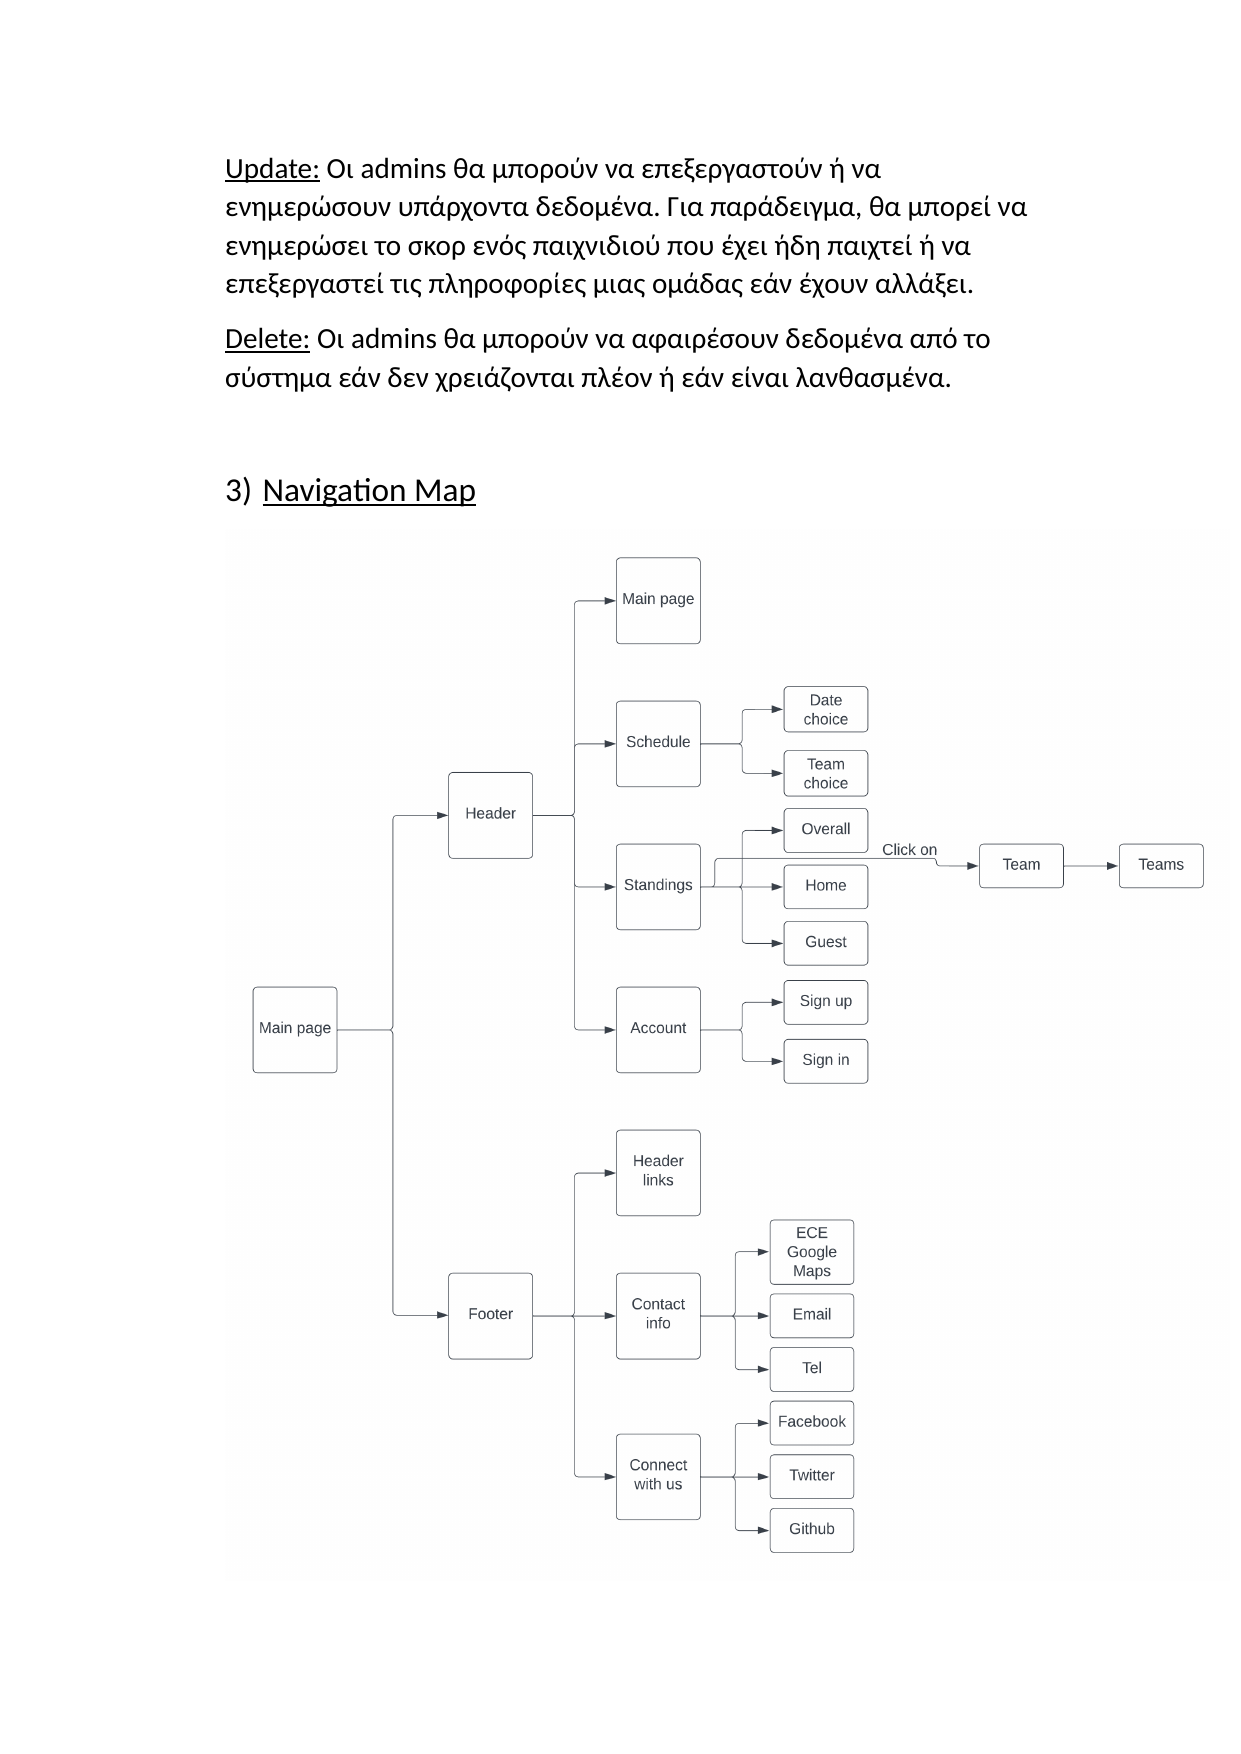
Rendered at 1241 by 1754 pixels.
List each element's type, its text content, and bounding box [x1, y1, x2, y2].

list Navigation Map [225, 469, 1053, 510]
text Update: Οι admins θα μπορούν να επεξεργαστούν ή να ενημερώσουν υπάρχοντα δεδομένα. Για παράδειγμα, θα μπορεί να ενημερώσει το σκορ ενός παιχνιδιού που έχει ήδη παιχτεί ή να επεξεργαστεί τις πληροφορίες μιας ομάδας εάν έχουν αλλάξει. [225, 150, 1053, 301]
text Delete: Οι admins θα μπορούν να αφαιρέσουν δεδομένα από το σύστημα εάν δεν χρειάζονται πλέον ή εάν είναι λανθασμένα. [225, 320, 1053, 394]
picture [225, 529, 1230, 1581]
